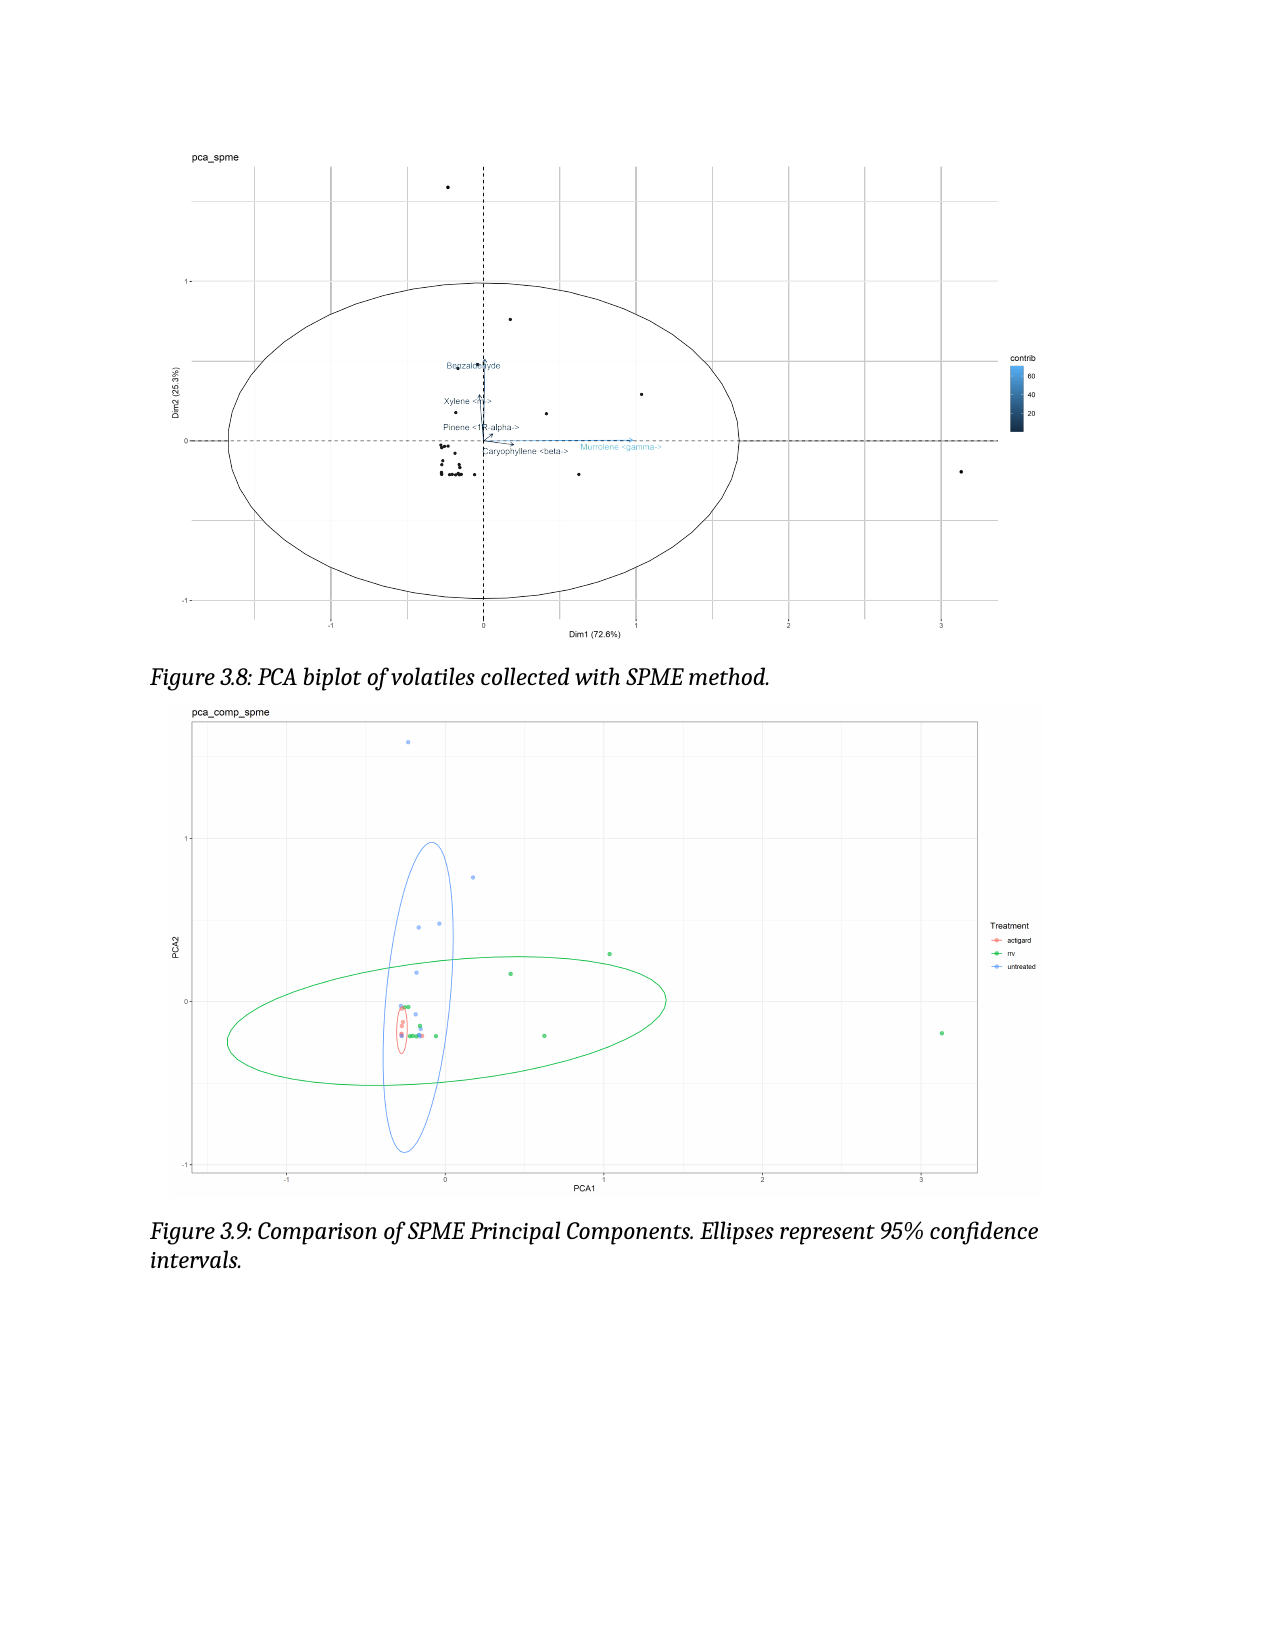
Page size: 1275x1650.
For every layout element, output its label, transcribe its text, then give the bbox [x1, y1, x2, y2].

picture [168, 704, 1044, 1197]
picture [168, 150, 1044, 643]
text Figure 3.8: PCA biplot of volatiles collected with SPME method. [150, 663, 1125, 692]
text Figure 3.9: Comparison of SPME Principal Components. Ellipses represent 95% confidence intervals. [150, 1217, 1125, 1275]
